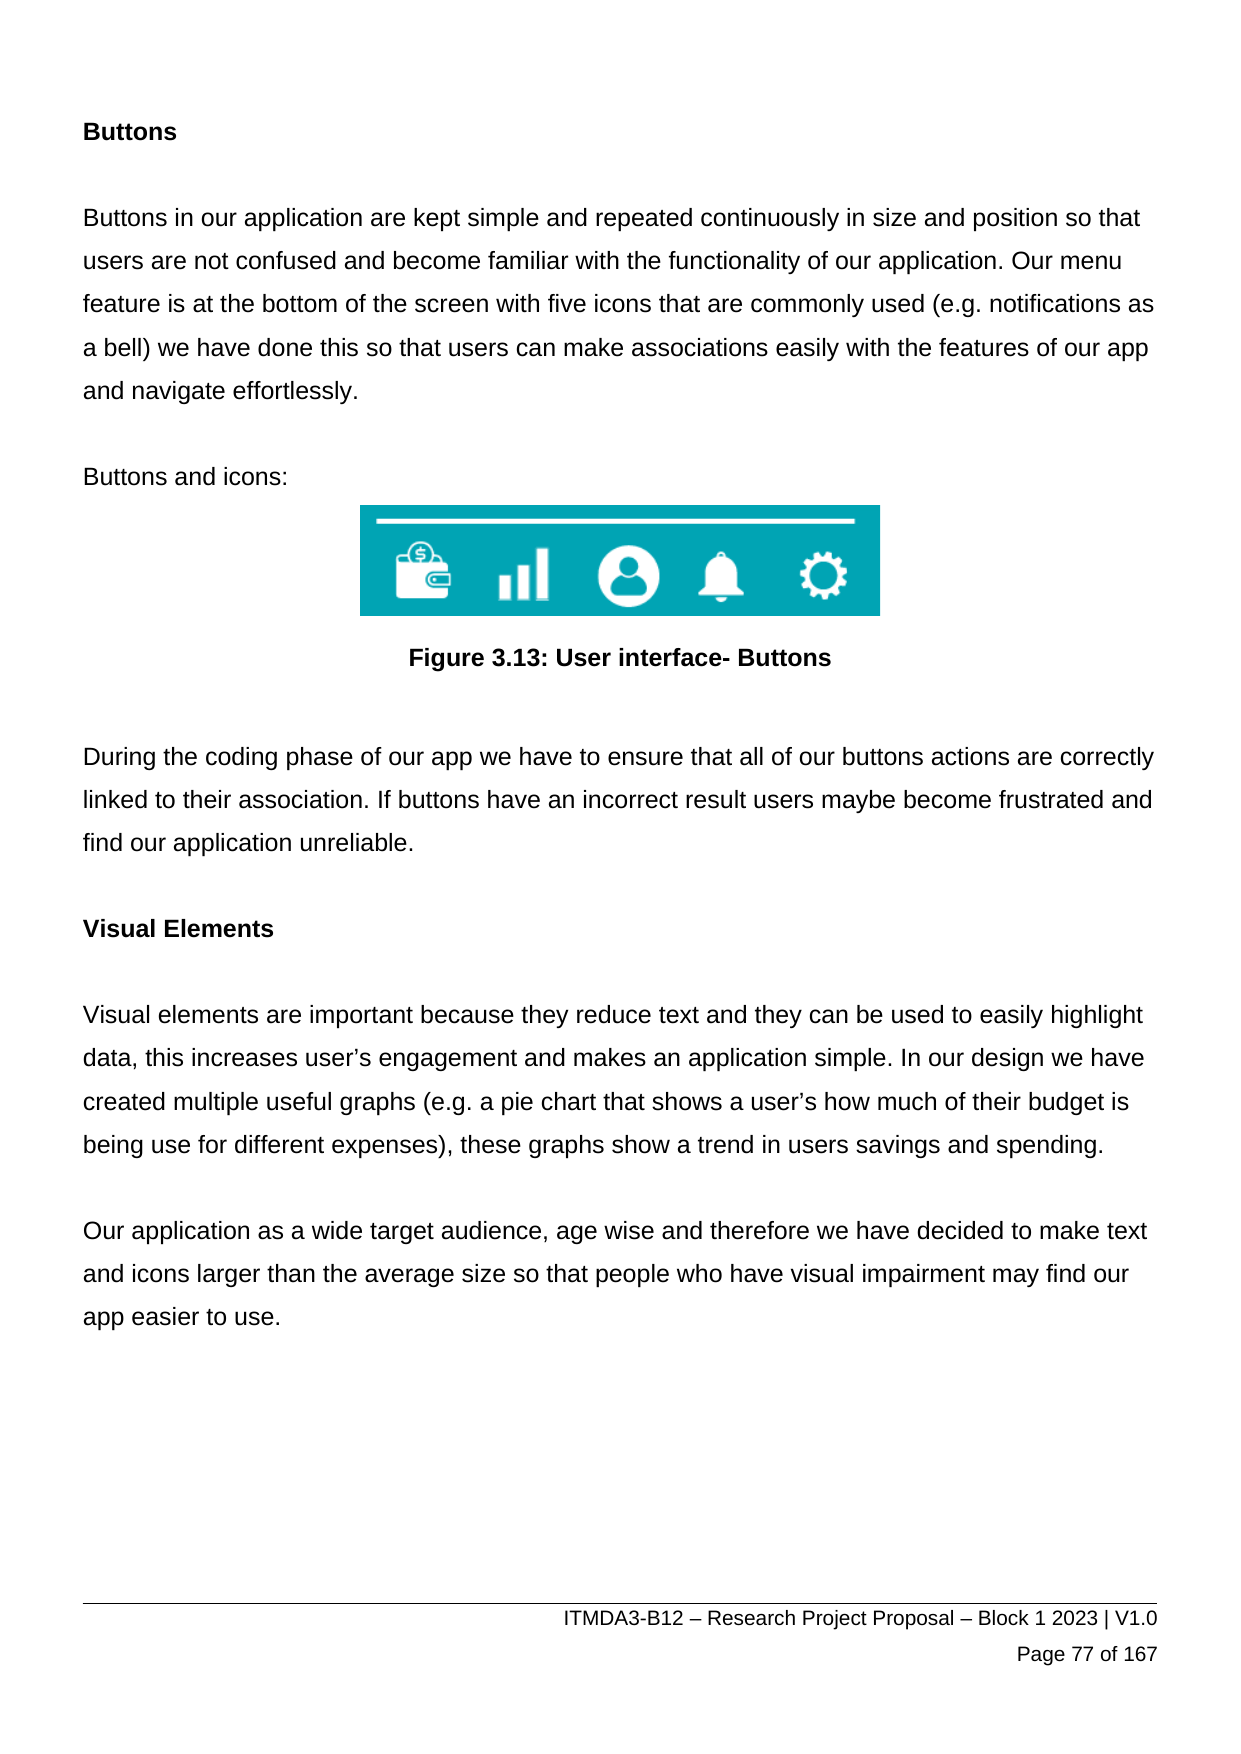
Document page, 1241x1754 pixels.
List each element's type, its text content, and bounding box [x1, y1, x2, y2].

text Buttons and icons: [83, 462, 1157, 491]
text During the coding phase of our app we have to ensure that all of our buttons actions are correctly linked to their association. If buttons have an incorrect result users maybe become frustrated and find our application unreliable. [83, 742, 1157, 857]
text Buttons in our application are kept simple and repeated continuously in size and position so that users are not confused and become familiar with the functionality of our application. Our menu feature is at the bottom of the screen with five icons that are commonly used (e.g. notifications as a bell) we have done this so that users can make associations easily with the features of our app and navigate effortlessly. [83, 203, 1157, 404]
text Visual Elements [83, 914, 1157, 943]
text Visual elements are important because they reduce text and they can be used to easily highlight data, this increases user’s engagement and makes an application simple. In our design we have created multiple useful graphs (e.g. a pie chart that shows a user’s how much of their budget is being use for different expenses), these graphs show a trend in users savings and spending. [83, 1000, 1157, 1158]
picture [360, 505, 881, 616]
text Buttons [83, 117, 1157, 146]
text Figure 3.13: User interface- Buttons [83, 643, 1157, 672]
text Our application as a wide target audience, age wise and therefore we have decided to make text and icons larger than the average size so that people who have visual impairment may find our app easier to use. [83, 1216, 1157, 1331]
